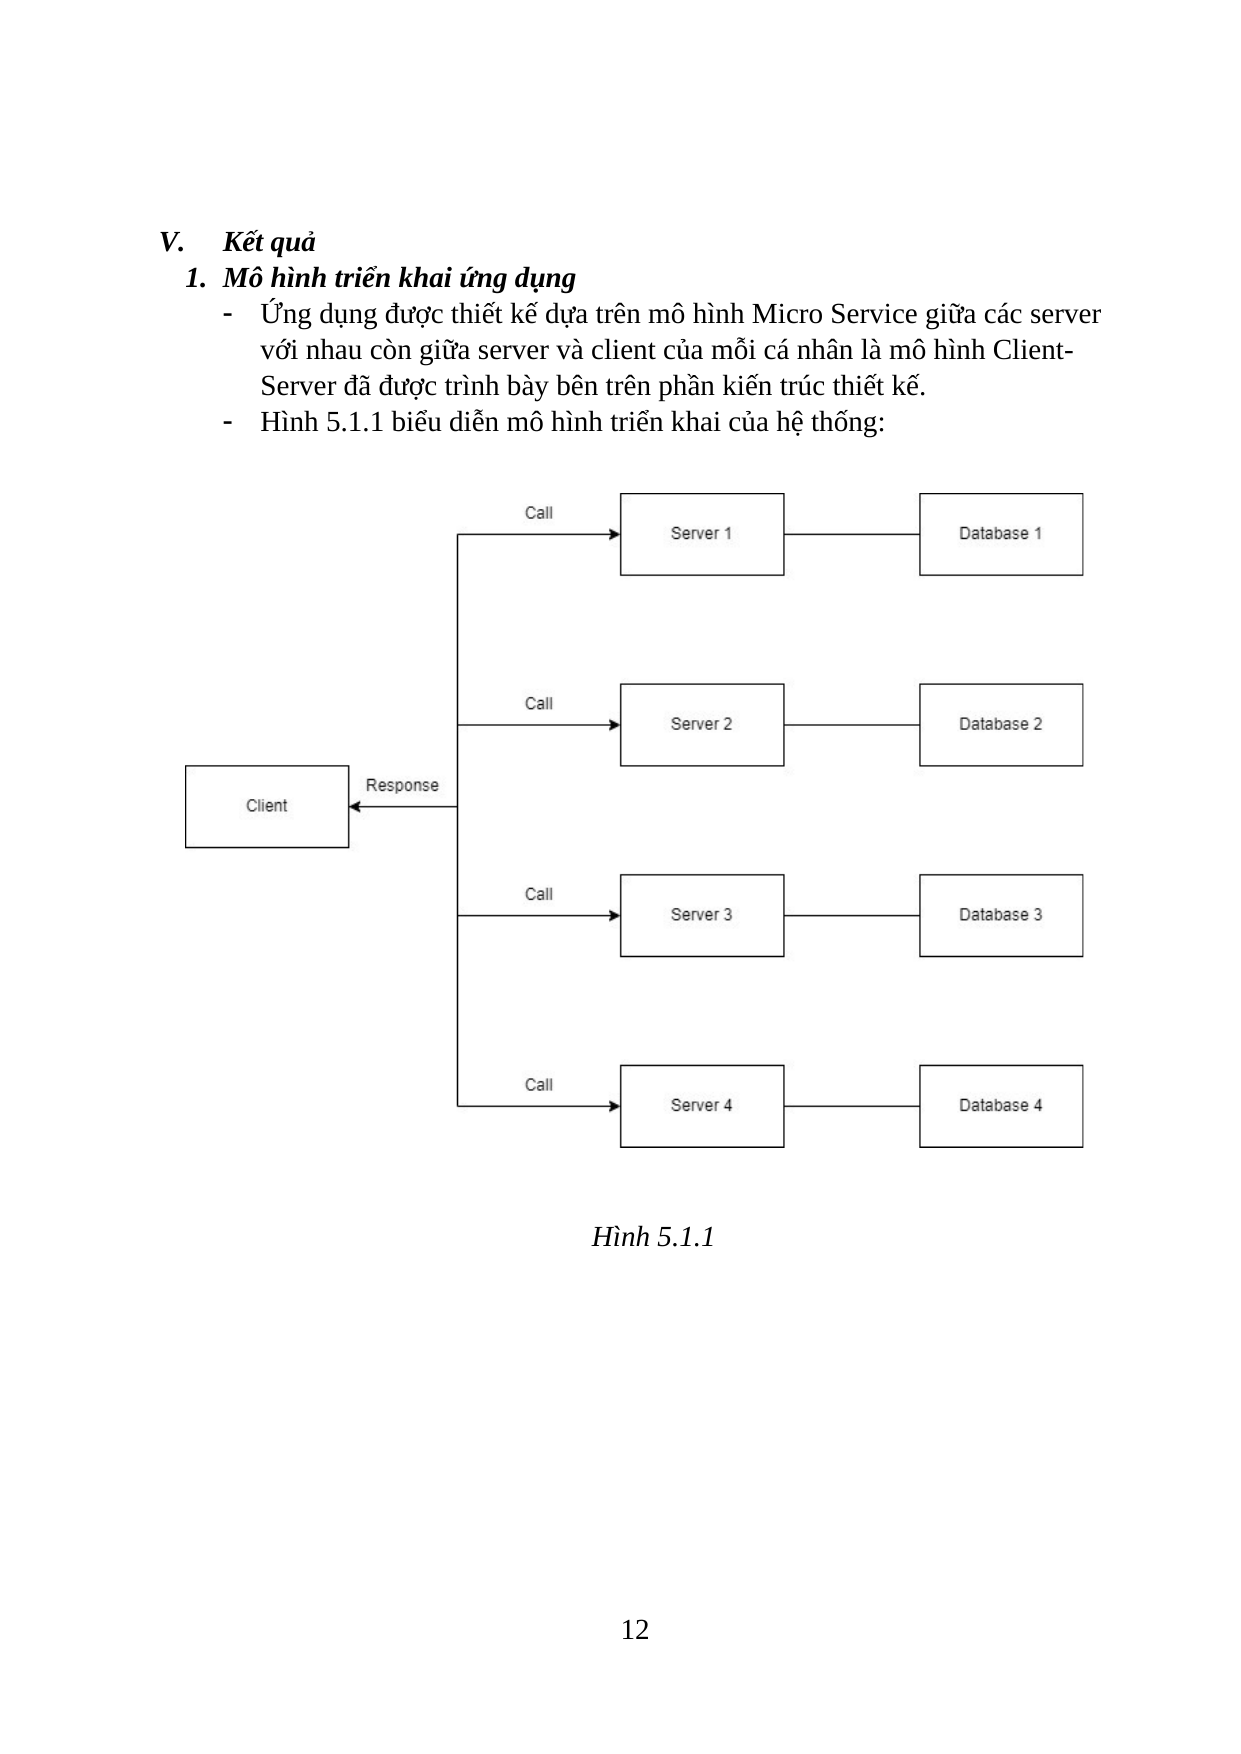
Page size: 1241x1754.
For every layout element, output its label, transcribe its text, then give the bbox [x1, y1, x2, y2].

list Kết quả [185, 224, 1122, 257]
list Ứng dụng được thiết kế dựa trên mô hình Micro Service giữa các server với nhau còn giữa server và client của mỗi cá nhân là mô hình Client-Server đã được trình bày bên trên phần kiến trúc thiết kế. [223, 296, 1122, 402]
text Hình 5.1.1 [185, 1219, 1122, 1253]
picture [185, 493, 1084, 1148]
list Mô hình triển khai ứng dụng [185, 260, 1122, 293]
list Hình 5.1.1 biểu diễn mô hình triển khai của hệ thống: [223, 404, 1122, 438]
